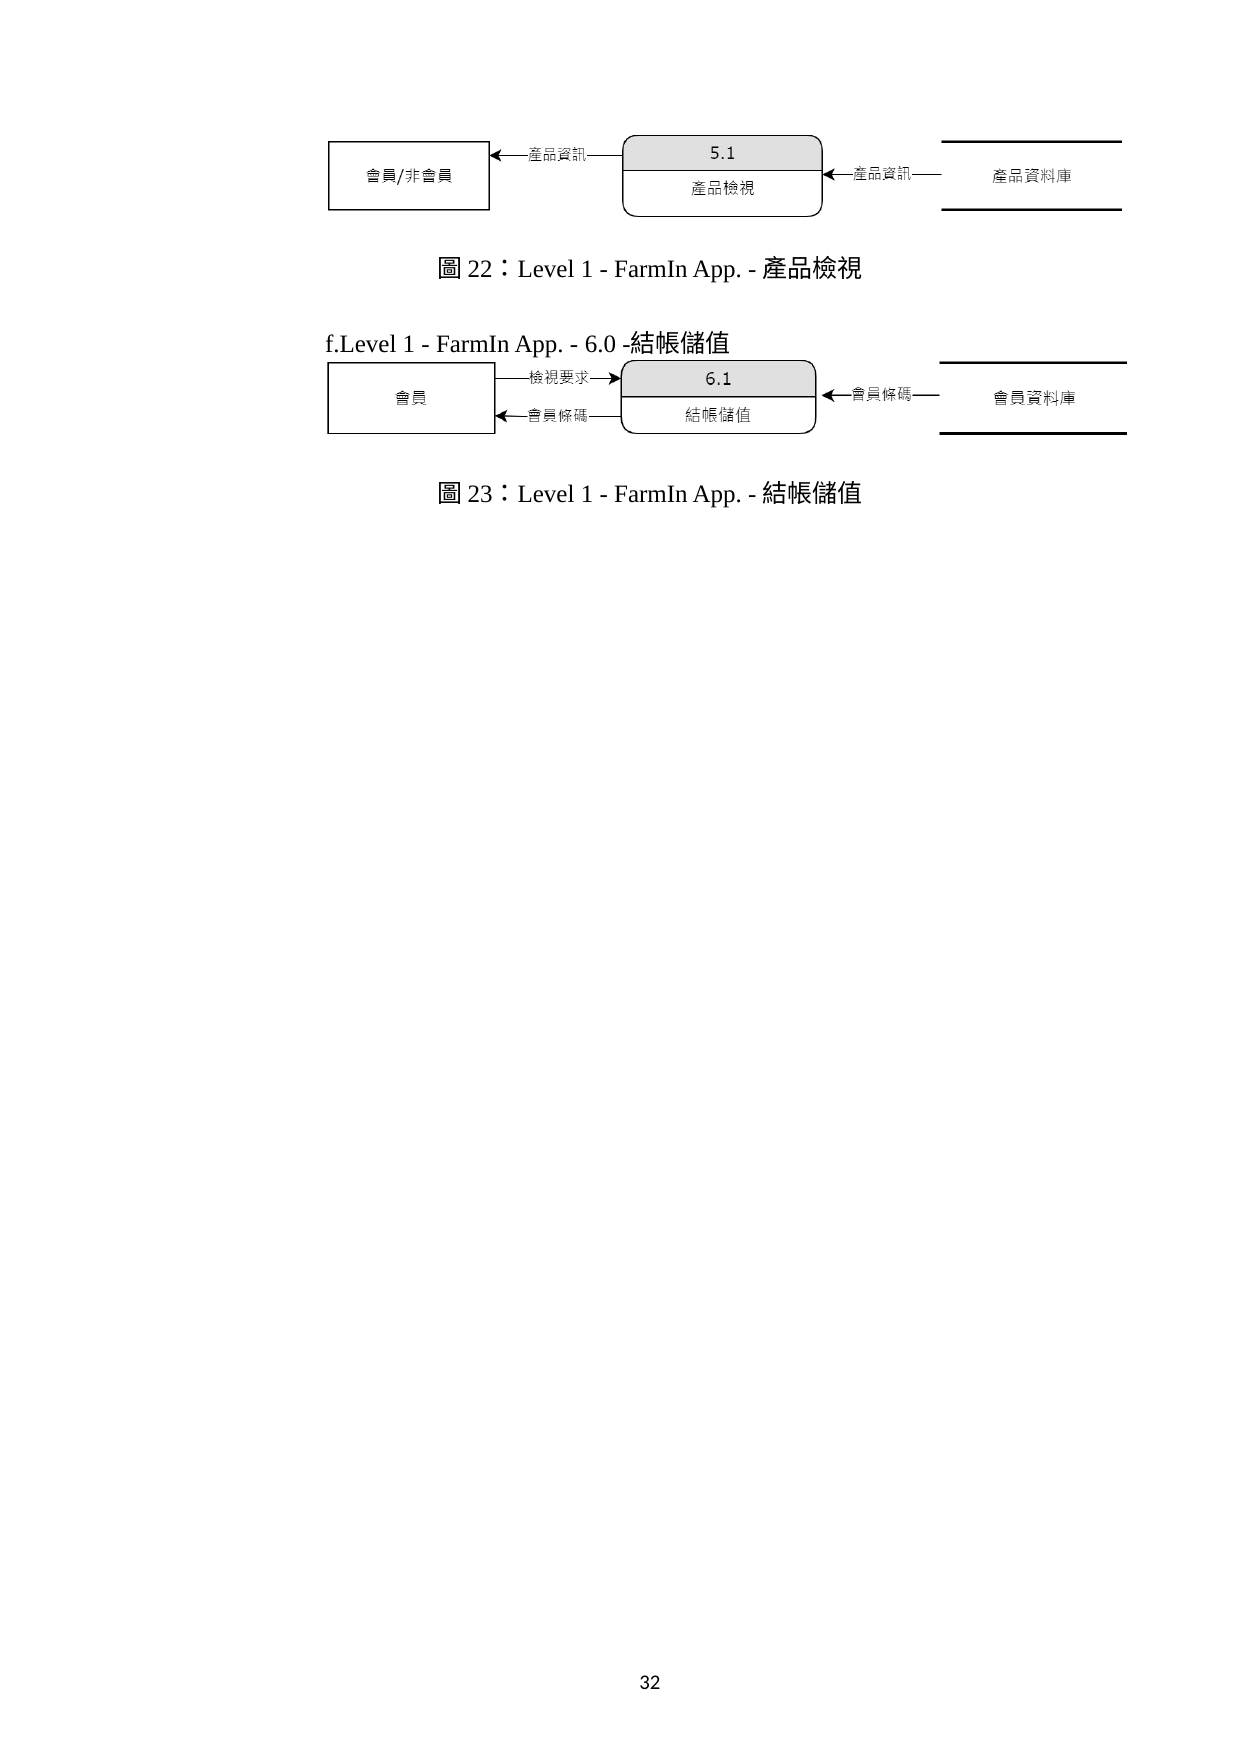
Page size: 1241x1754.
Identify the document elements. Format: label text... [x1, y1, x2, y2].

picture [327, 360, 1129, 438]
picture [327, 135, 1123, 217]
text Level 1 - FarmIn App. - 6.0 -結帳儲值 [325, 322, 1122, 360]
text 圖 22：Level 1 - FarmIn App. - 產品檢視 [177, 247, 1122, 285]
text 圖 23：Level 1 - FarmIn App. - 結帳儲值 [177, 472, 1122, 510]
